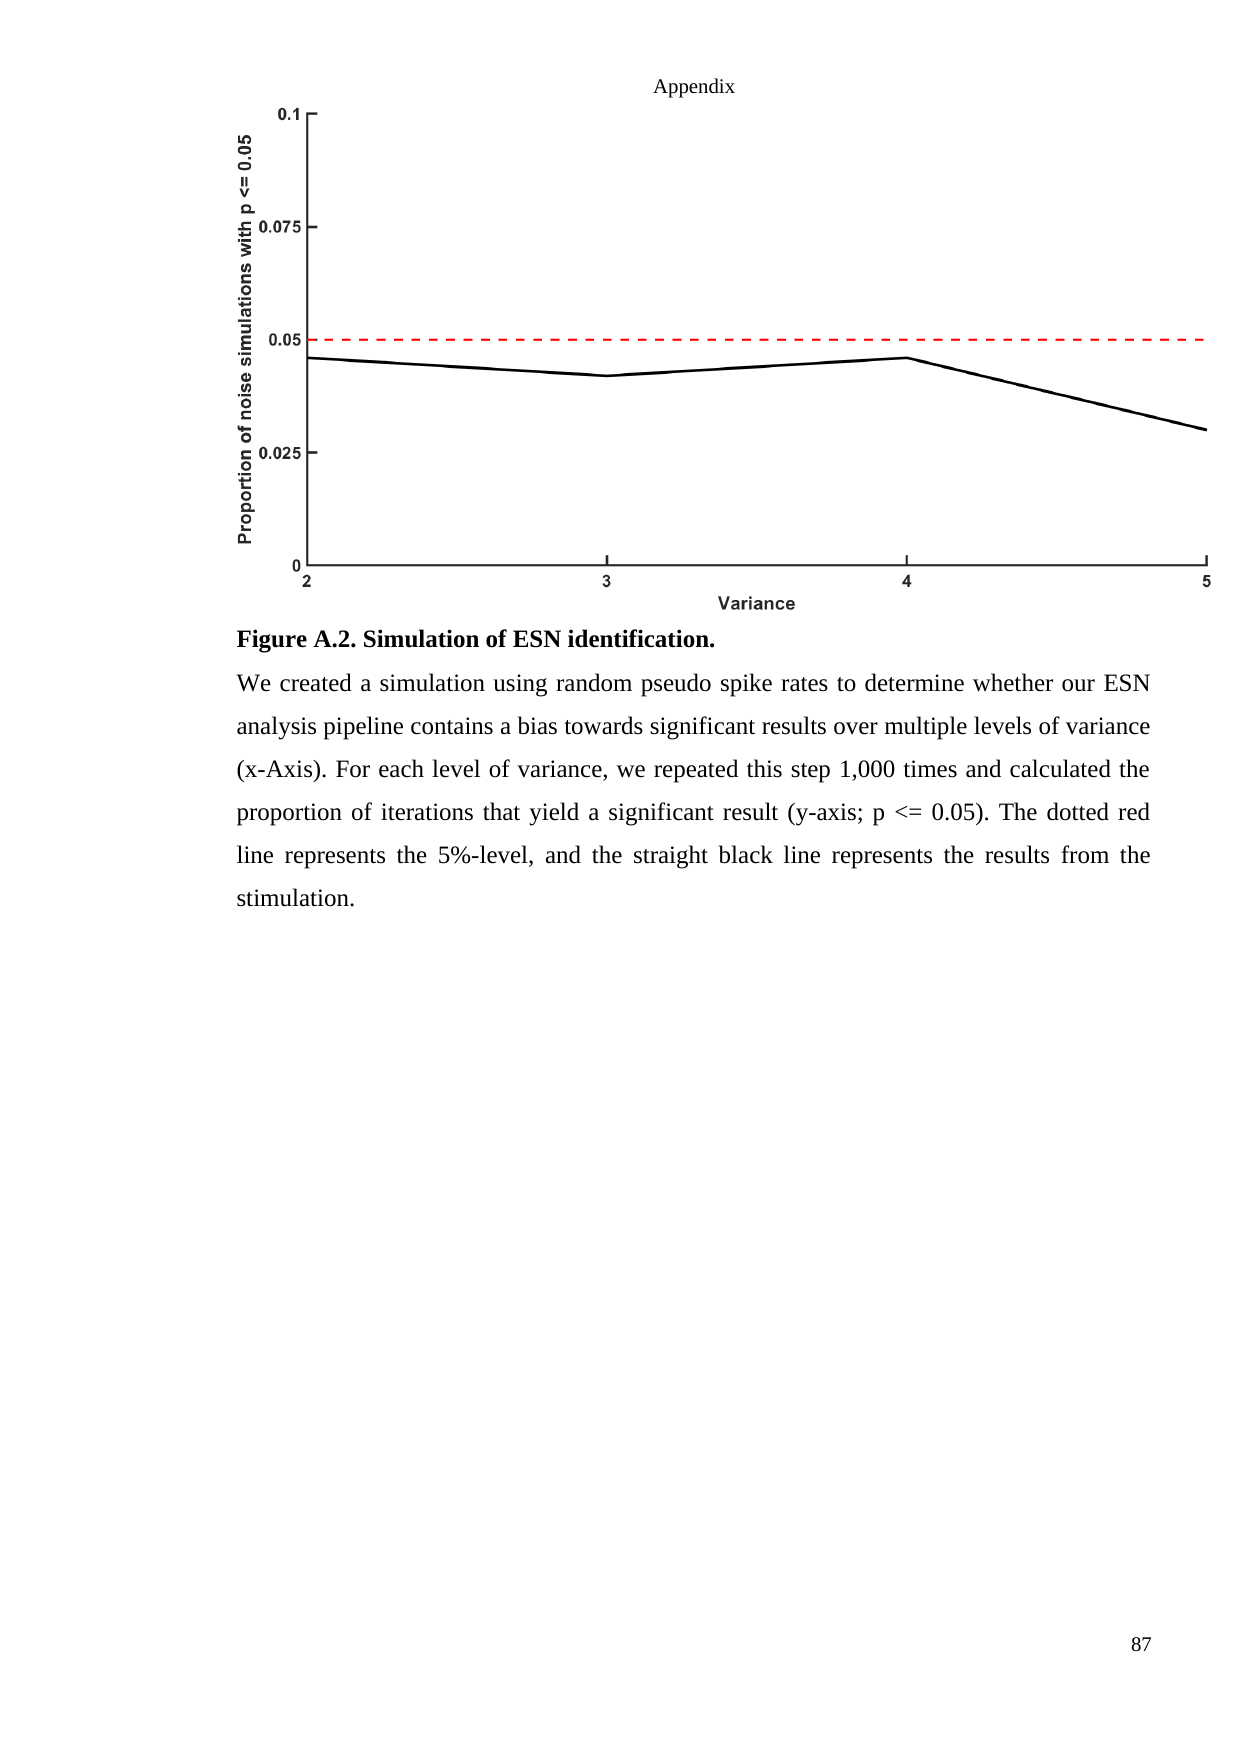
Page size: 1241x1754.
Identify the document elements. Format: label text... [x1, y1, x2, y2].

picture [236, 106, 1212, 611]
text We created a simulation using random pseudo spike rates to determine whether our ESN analysis pipeline contains a bias towards significant results over multiple levels of variance (x-Axis). For each level of variance, we repeated this step 1,000 times and calculated the proportion of iterations that yield a significant result (y-axis; p <= 0.05). The dotted red line represents the 5%-level, and the straight black line represents the results from the stimulation. [236, 668, 1152, 912]
text Figure A.2. Simulation of ESN identification. [236, 624, 1152, 653]
